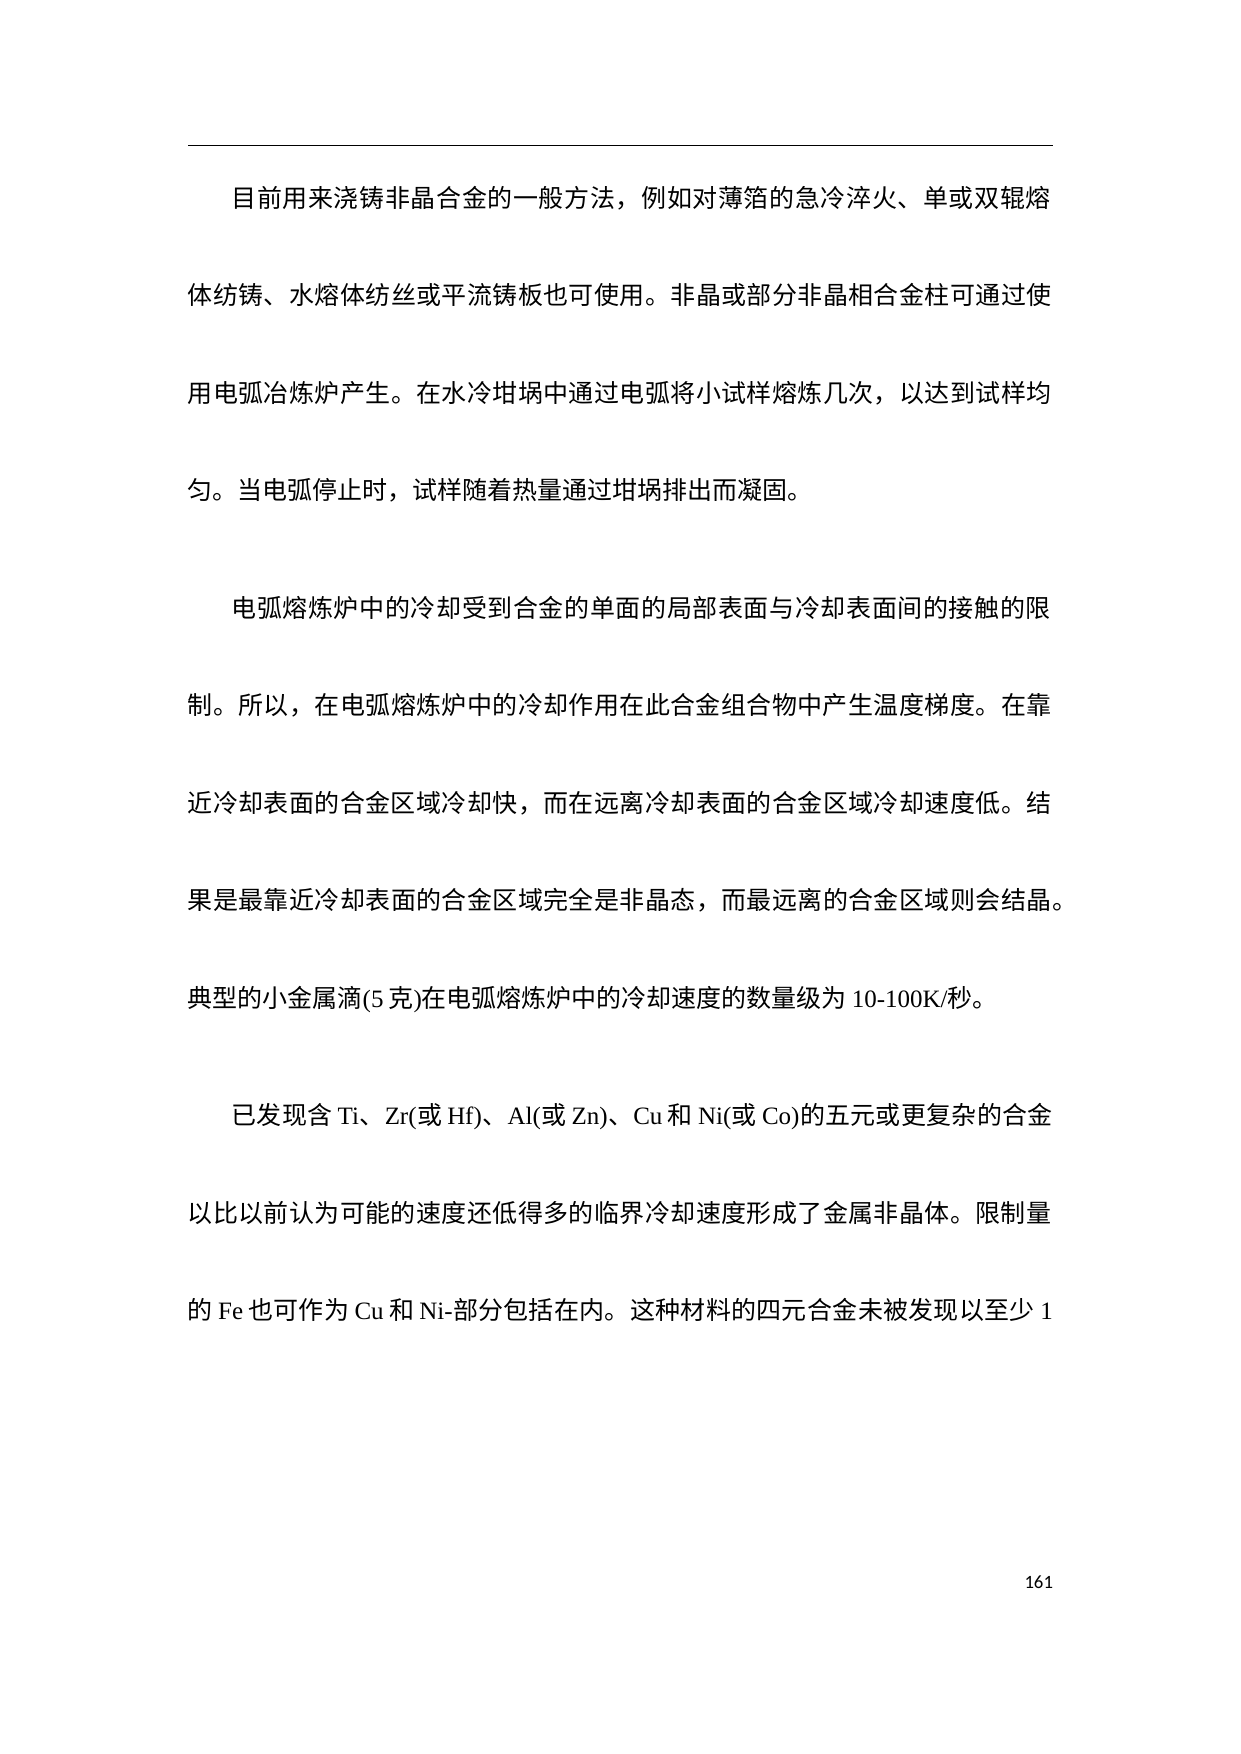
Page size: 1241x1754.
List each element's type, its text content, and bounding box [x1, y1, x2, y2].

text 目前用来浇铸非晶合金的一般方法，例如对薄箔的急冷淬火、单或双辊熔体纺铸、水熔体纺丝或平流铸板也可使用。非晶或部分非晶相合金柱可通过使用电弧冶炼炉产生。在水冷坩埚中通过电弧将小试样熔炼几次，以达到试样均匀。当电弧停止时，试样随着热量通过坩埚排出而凝固。 [187, 164, 1053, 521]
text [187, 1081, 1053, 1341]
text 电弧熔炼炉中的冷却受到合金的单面的局部表面与冷却表面间的接触的限制。所以，在电弧熔炼炉中的冷却作用在此合金组合物中产生温度梯度。在靠近冷却表面的合金区域冷却快，而在远离冷却表面的合金区域冷却速度低。结果是最靠近冷却表面的合金区域完全是非晶态，而最远离的合金区域则会结晶。典型的小金属滴(5克)在电弧熔炼炉中的冷却速度的数量级为10-100K/秒。 [187, 574, 1053, 1029]
